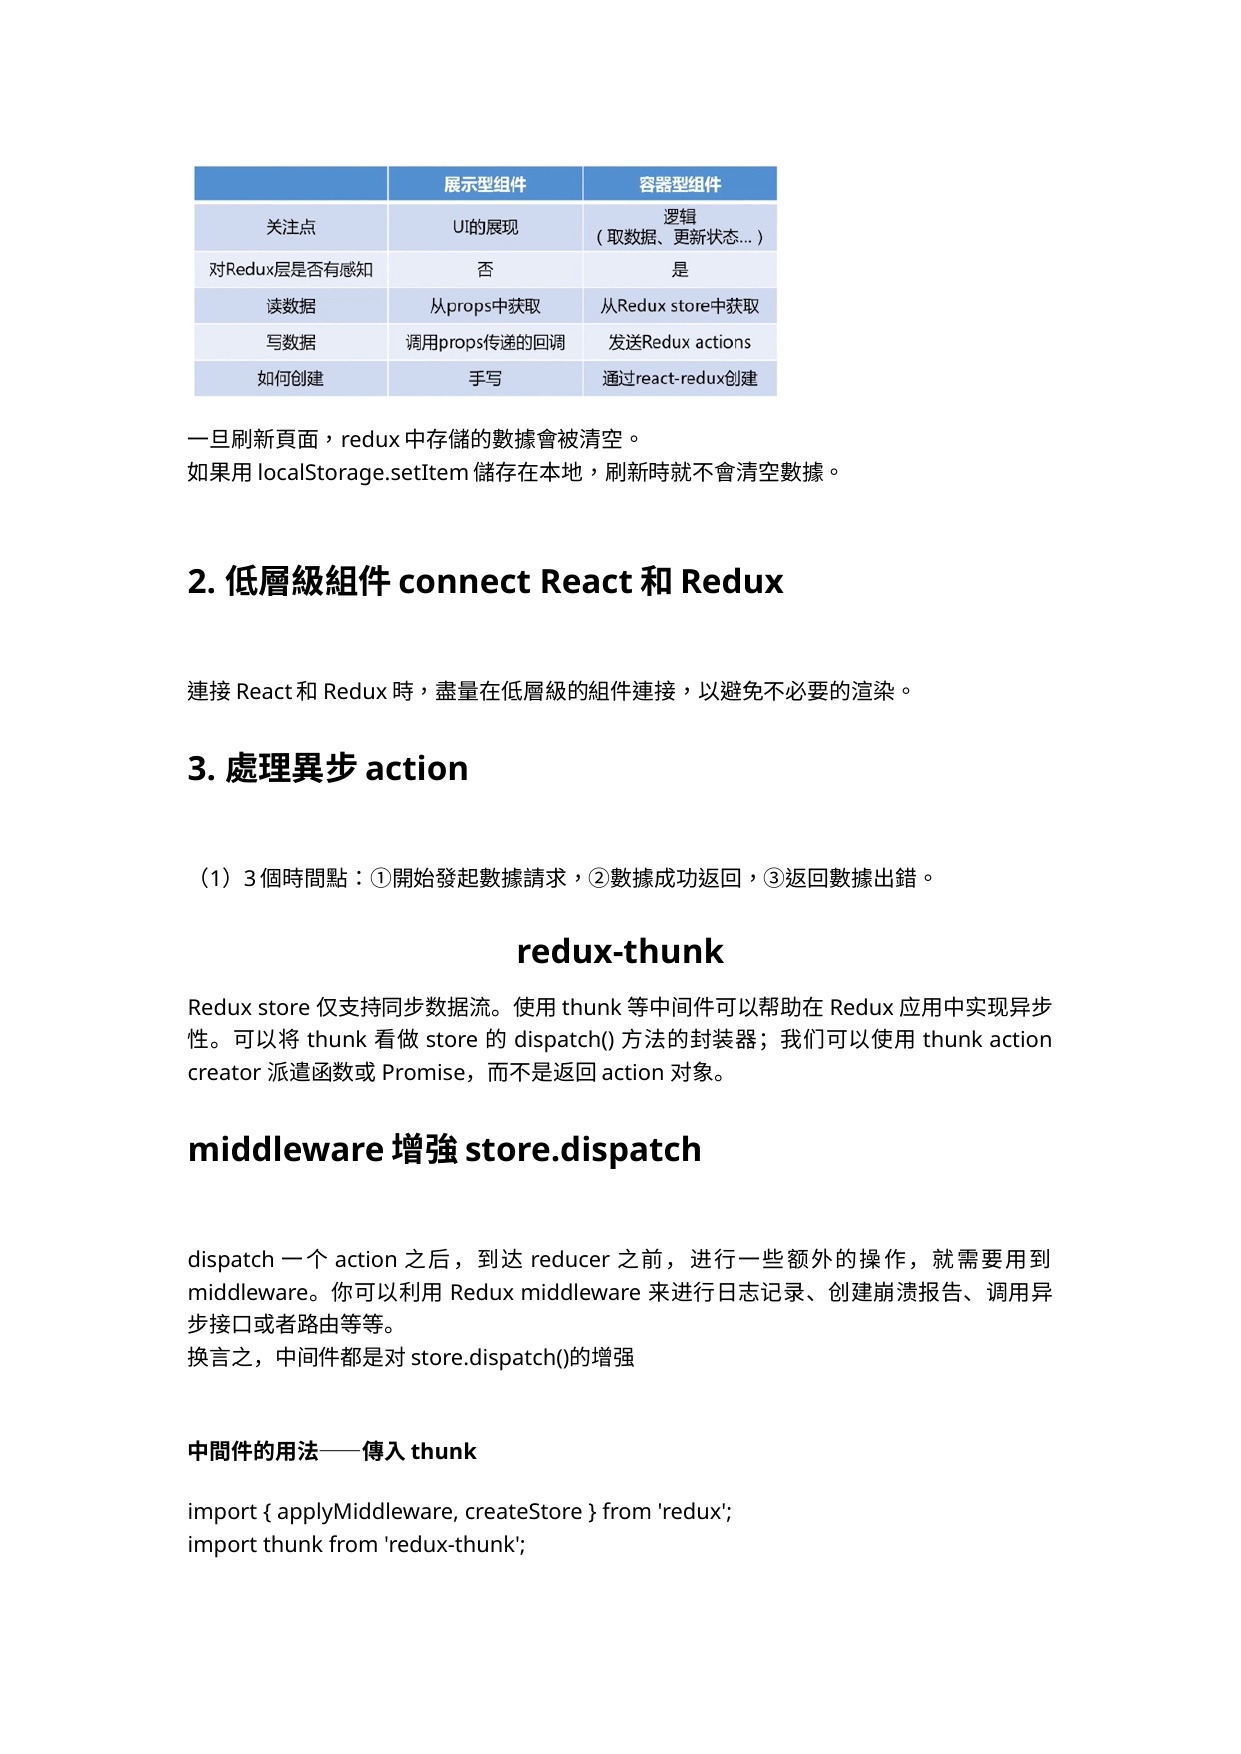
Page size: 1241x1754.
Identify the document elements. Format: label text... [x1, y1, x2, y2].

subtitle middleware增強store.dispatch [187, 1114, 1053, 1179]
text （1）3個時間點：①開始發起數據請求，②數據成功返回，③返回數據出錯。 [187, 861, 1053, 893]
text 换言之，中间件都是对store.dispatch()的增强 [187, 1339, 1053, 1372]
subtitle 中間件的用法——傳入thunk [187, 1433, 1053, 1466]
text import thunk from 'redux-thunk'; [187, 1527, 1053, 1560]
text import { applyMiddleware, createStore } from 'redux'; [187, 1495, 1053, 1527]
subtitle 3. 處理異步action [187, 733, 1053, 798]
picture [187, 162, 782, 398]
text dispatch一个action之后，到达reducer之前，进行一些额外的操作，就需要用到middleware。你可以利用 Redux middleware 来进行日志记录、创建崩溃报告、调用异步接口或者路由等等。 [187, 1242, 1053, 1339]
title redux-thunk [187, 918, 1053, 983]
text 連接React和Redux時，盡量在低層級的組件連接，以避免不必要的渲染。 [187, 674, 1053, 706]
text 如果用localStorage.setItem儲存在本地，刷新時就不會清空數據。 [187, 454, 1053, 487]
subtitle 2. 低層級組件connect React和Redux [187, 547, 1053, 612]
text 一旦刷新頁面，redux中存儲的數據會被清空。 [187, 422, 1053, 454]
text Redux store 仅支持同步数据流。使用 thunk 等中间件可以帮助在 Redux 应用中实现异步性。可以将 thunk 看做 store 的 dispatch() 方法的封装器；我们可以使用 thunk action creator 派遣函数或 Promise，而不是返回 action 对象。 [187, 990, 1053, 1087]
